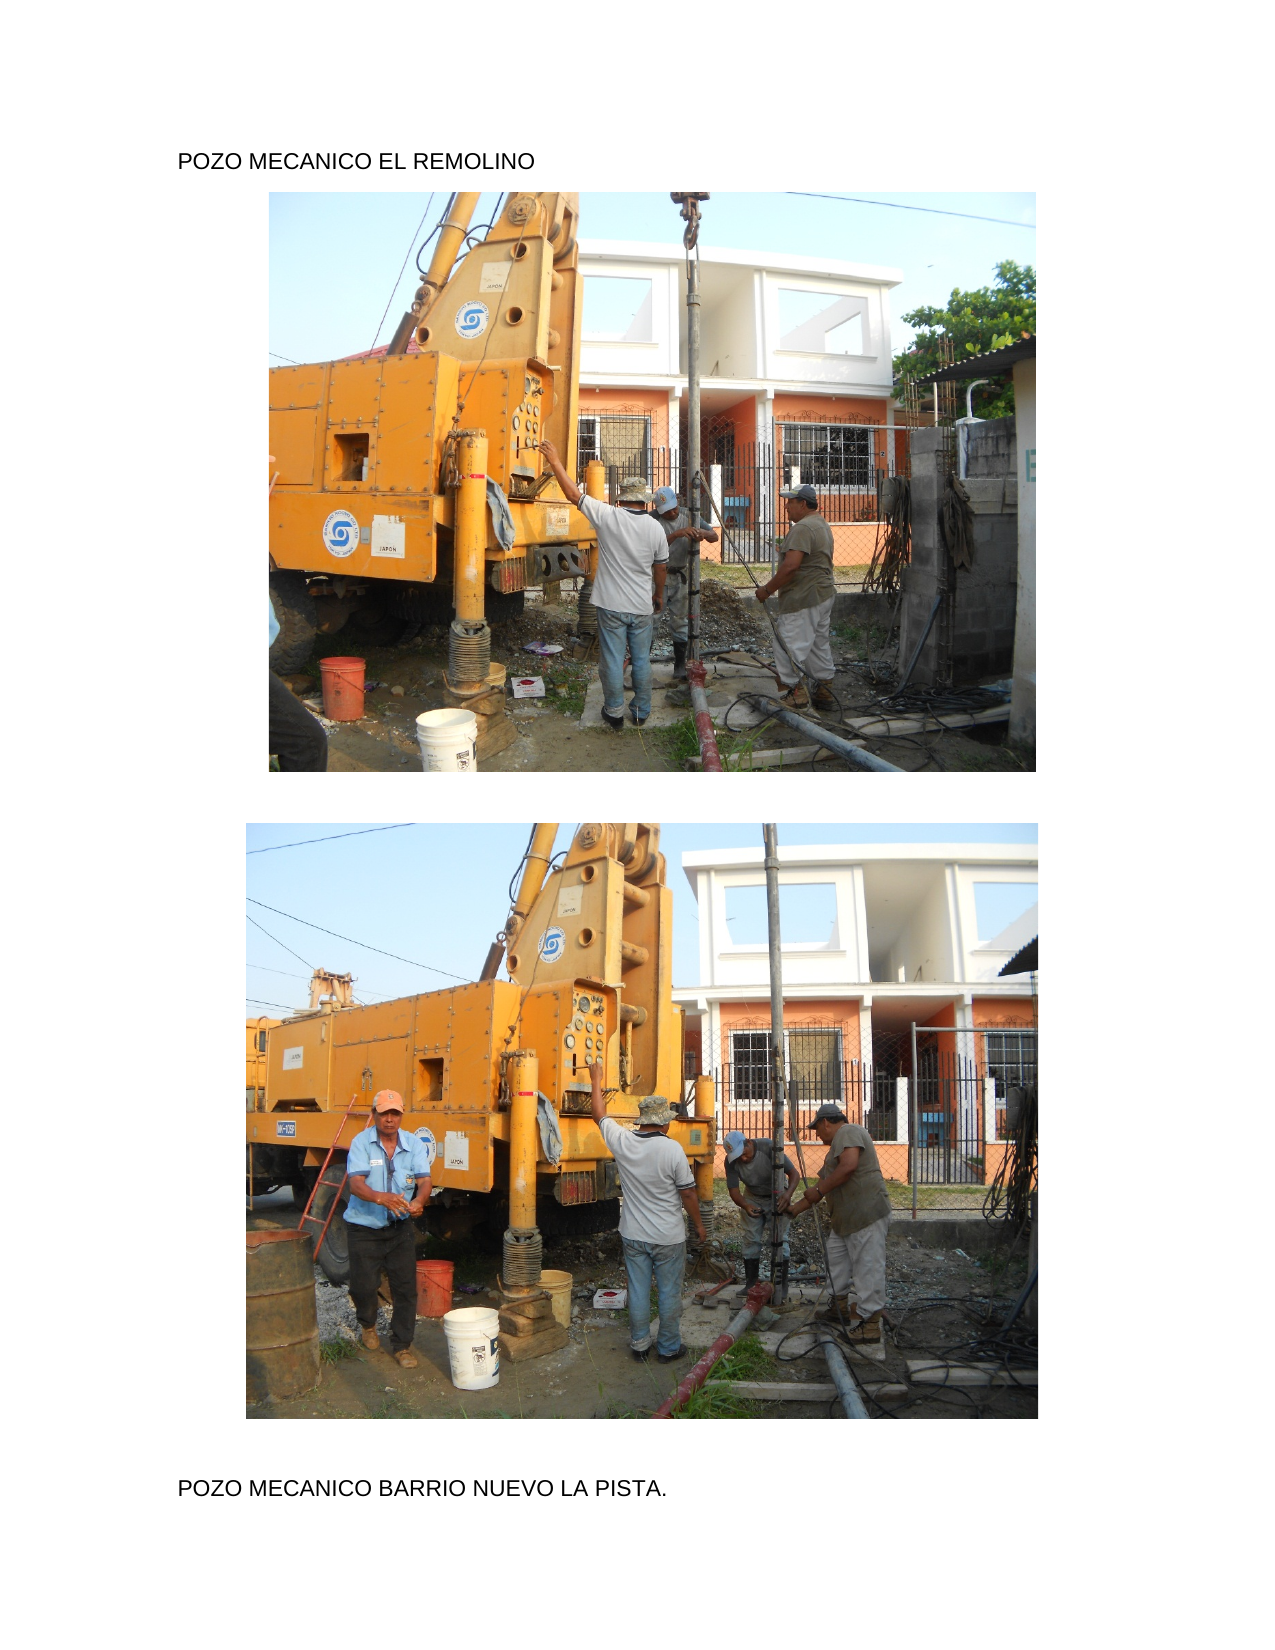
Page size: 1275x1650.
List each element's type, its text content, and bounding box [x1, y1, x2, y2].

picture [267, 192, 1036, 770]
text POZO MECANICO EL REMOLINO [177, 148, 1098, 174]
text POZO MECANICO BARRIO NUEVO LA PISTA. [177, 1475, 1098, 1501]
picture [244, 823, 1037, 1417]
